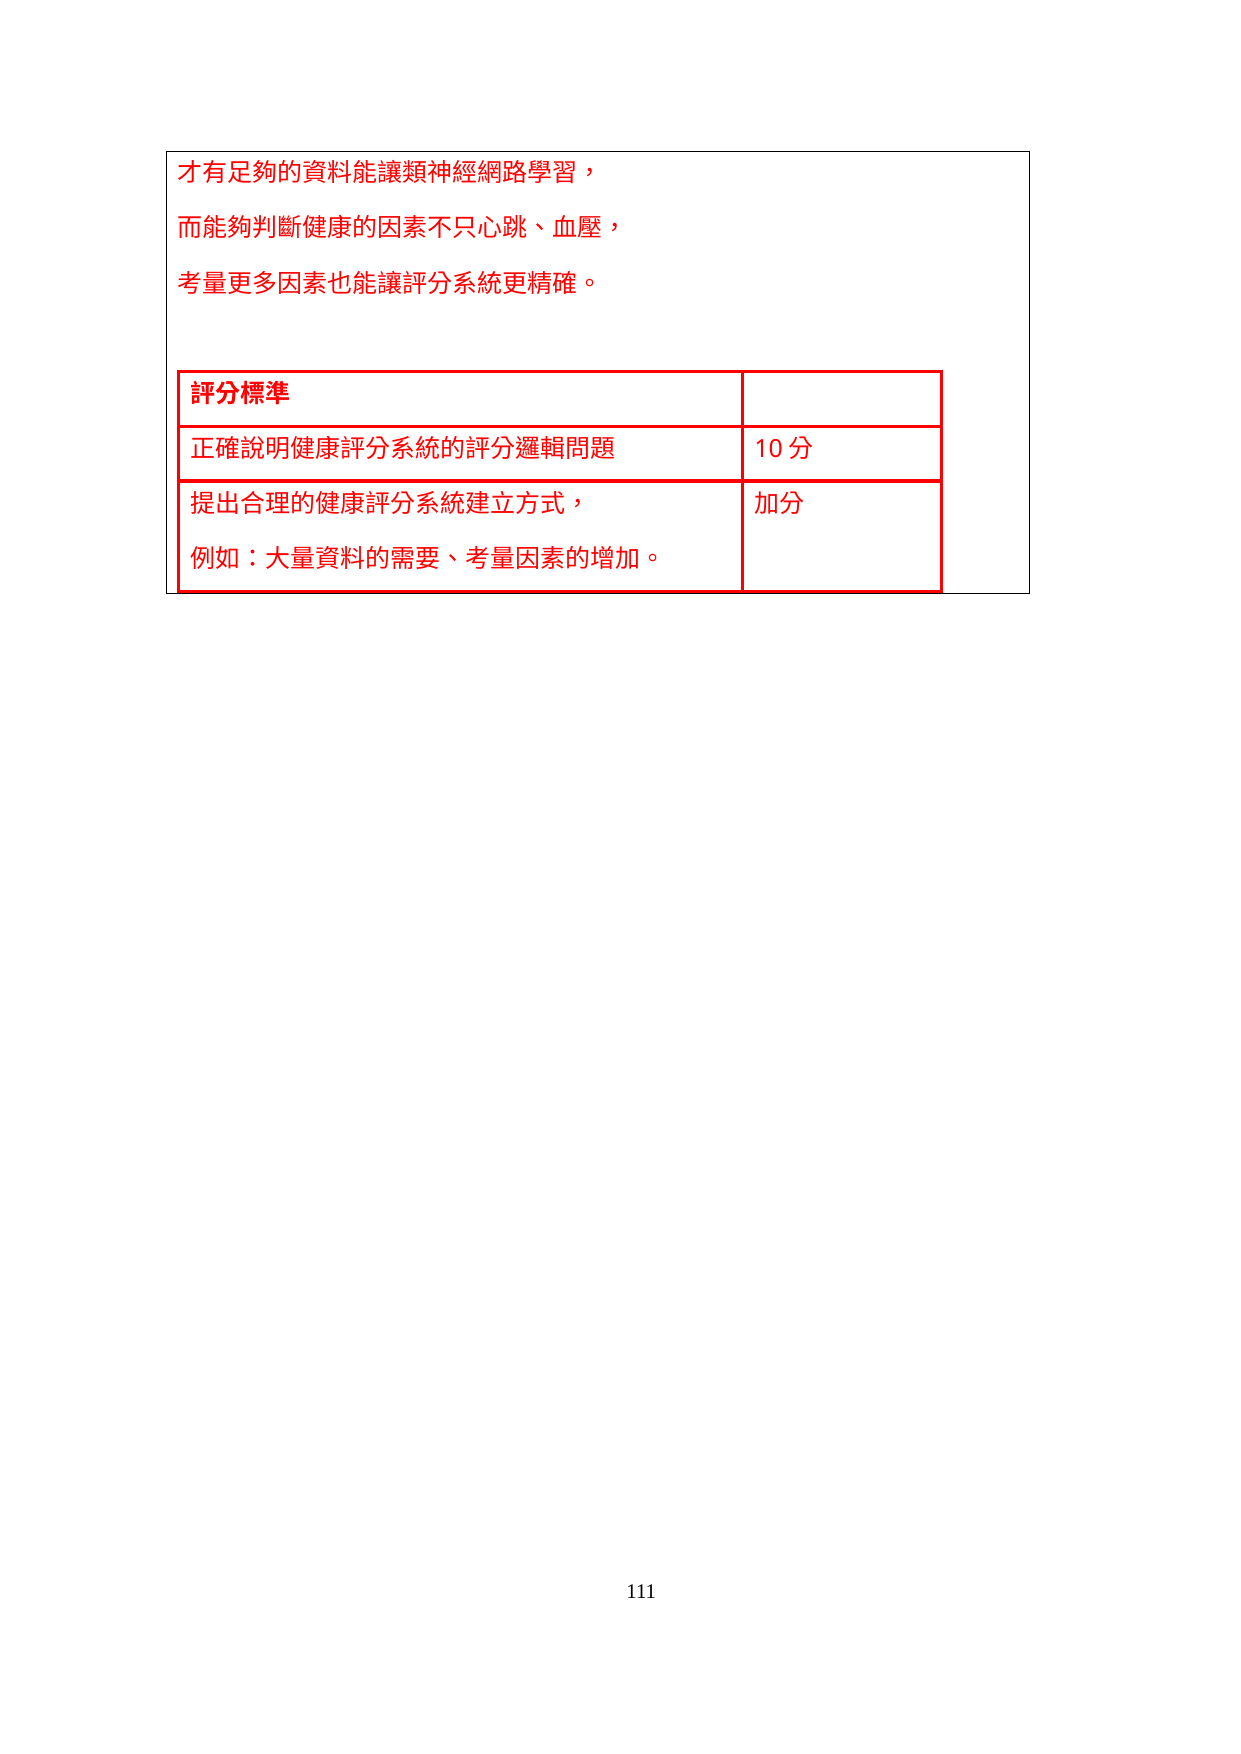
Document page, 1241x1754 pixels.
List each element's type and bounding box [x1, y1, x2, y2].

table_header [167, 152, 1029, 593]
